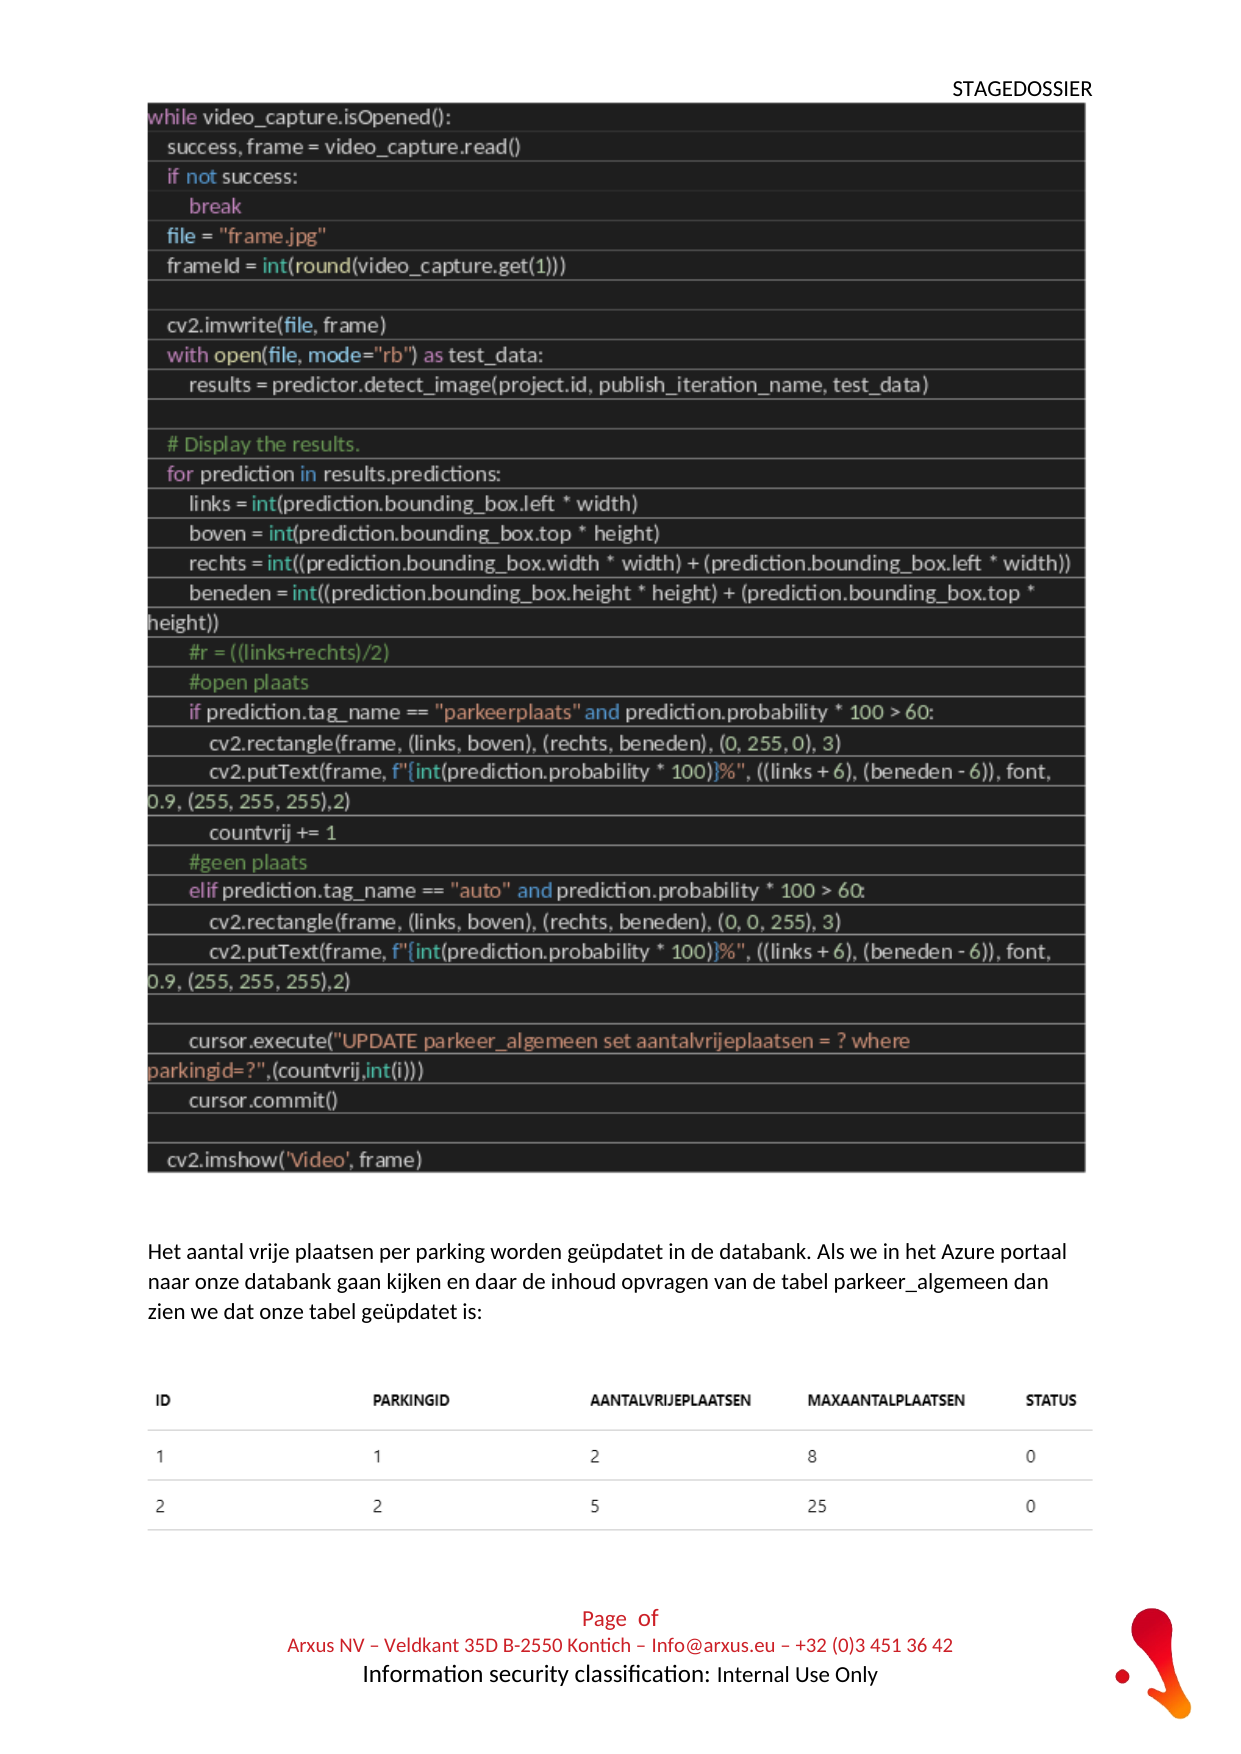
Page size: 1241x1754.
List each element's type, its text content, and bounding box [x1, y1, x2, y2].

picture [1105, 1602, 1199, 1725]
text Het aantal vrije plaatsen per parking worden geüpdatet in de databank. Als we in het Azure portaal naar onze databank gaan kijken en daar de inhoud opvragen van de tabel parkeer_algemeen dan zien we dat onze tabel geüpdatet is: [148, 1237, 1093, 1325]
picture [147, 1391, 1093, 1535]
